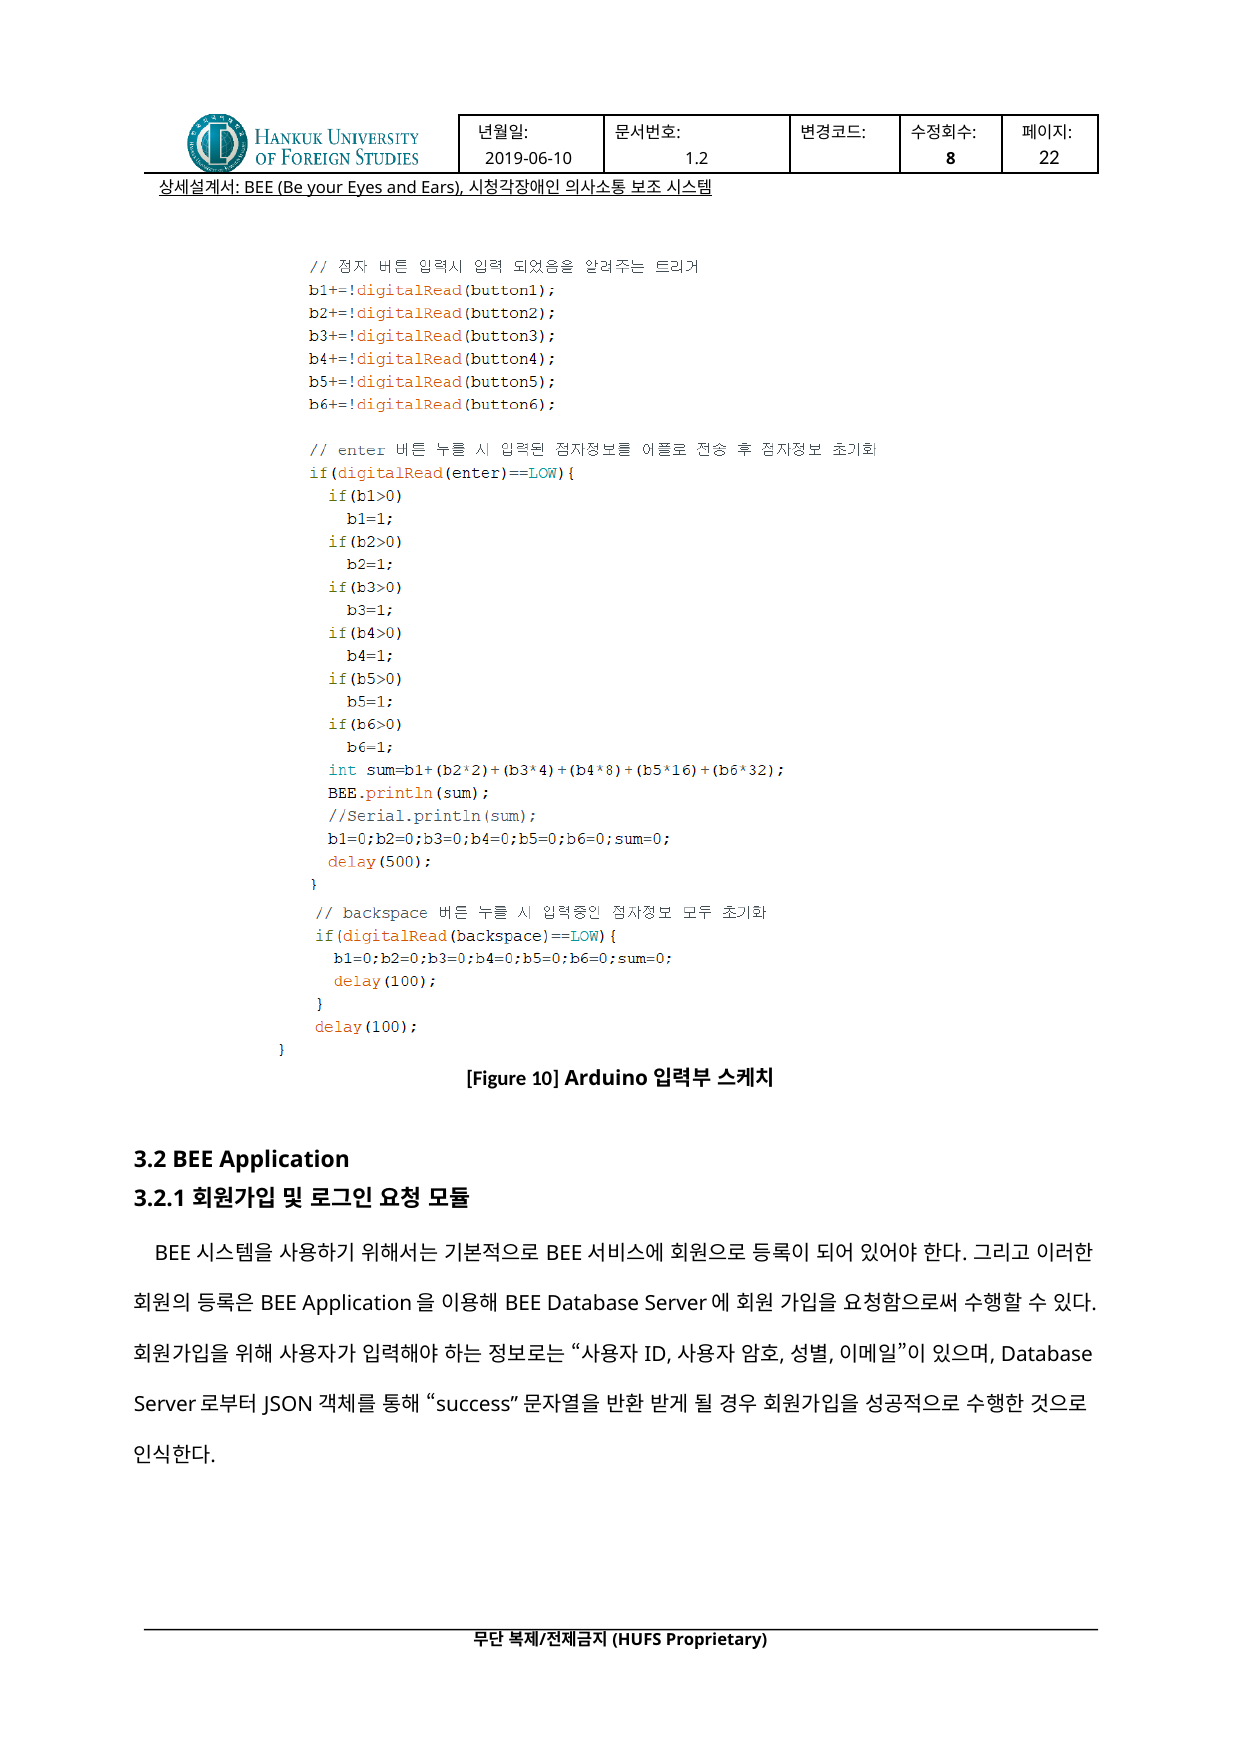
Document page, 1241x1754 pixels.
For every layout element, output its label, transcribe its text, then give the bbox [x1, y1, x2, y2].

subtitle 3.2 BEE Application [133, 1142, 1107, 1174]
subtitle 3.2.1 회원가입 및 로그인 요청 모듈 [133, 1180, 1107, 1213]
text [Figure 10] Arduino 입력부 스케치 [133, 224, 1107, 1092]
text BEE 시스템을 사용하기 위해서는 기본적으로 BEE 서비스에 회원으로 등록이 되어 있어야 한다. 그리고 이러한 회원의 등록은 BEE Application을 이용해 BEE Database Server에 회원 가입을 요청함으로써 수행할 수 있다. 회원가입을 위해 사용자가 입력해야 하는 정보로는 “사용자 ID, 사용자 암호, 성별, 이메일”이 있으며, Database Server로부터 JSON 객체를 통해 “success” 문자열을 반환 받게 될 경우 회원가입을 성공적으로 수행한 것으로 인식한다. [133, 1219, 1119, 1472]
picture [187, 114, 419, 172]
